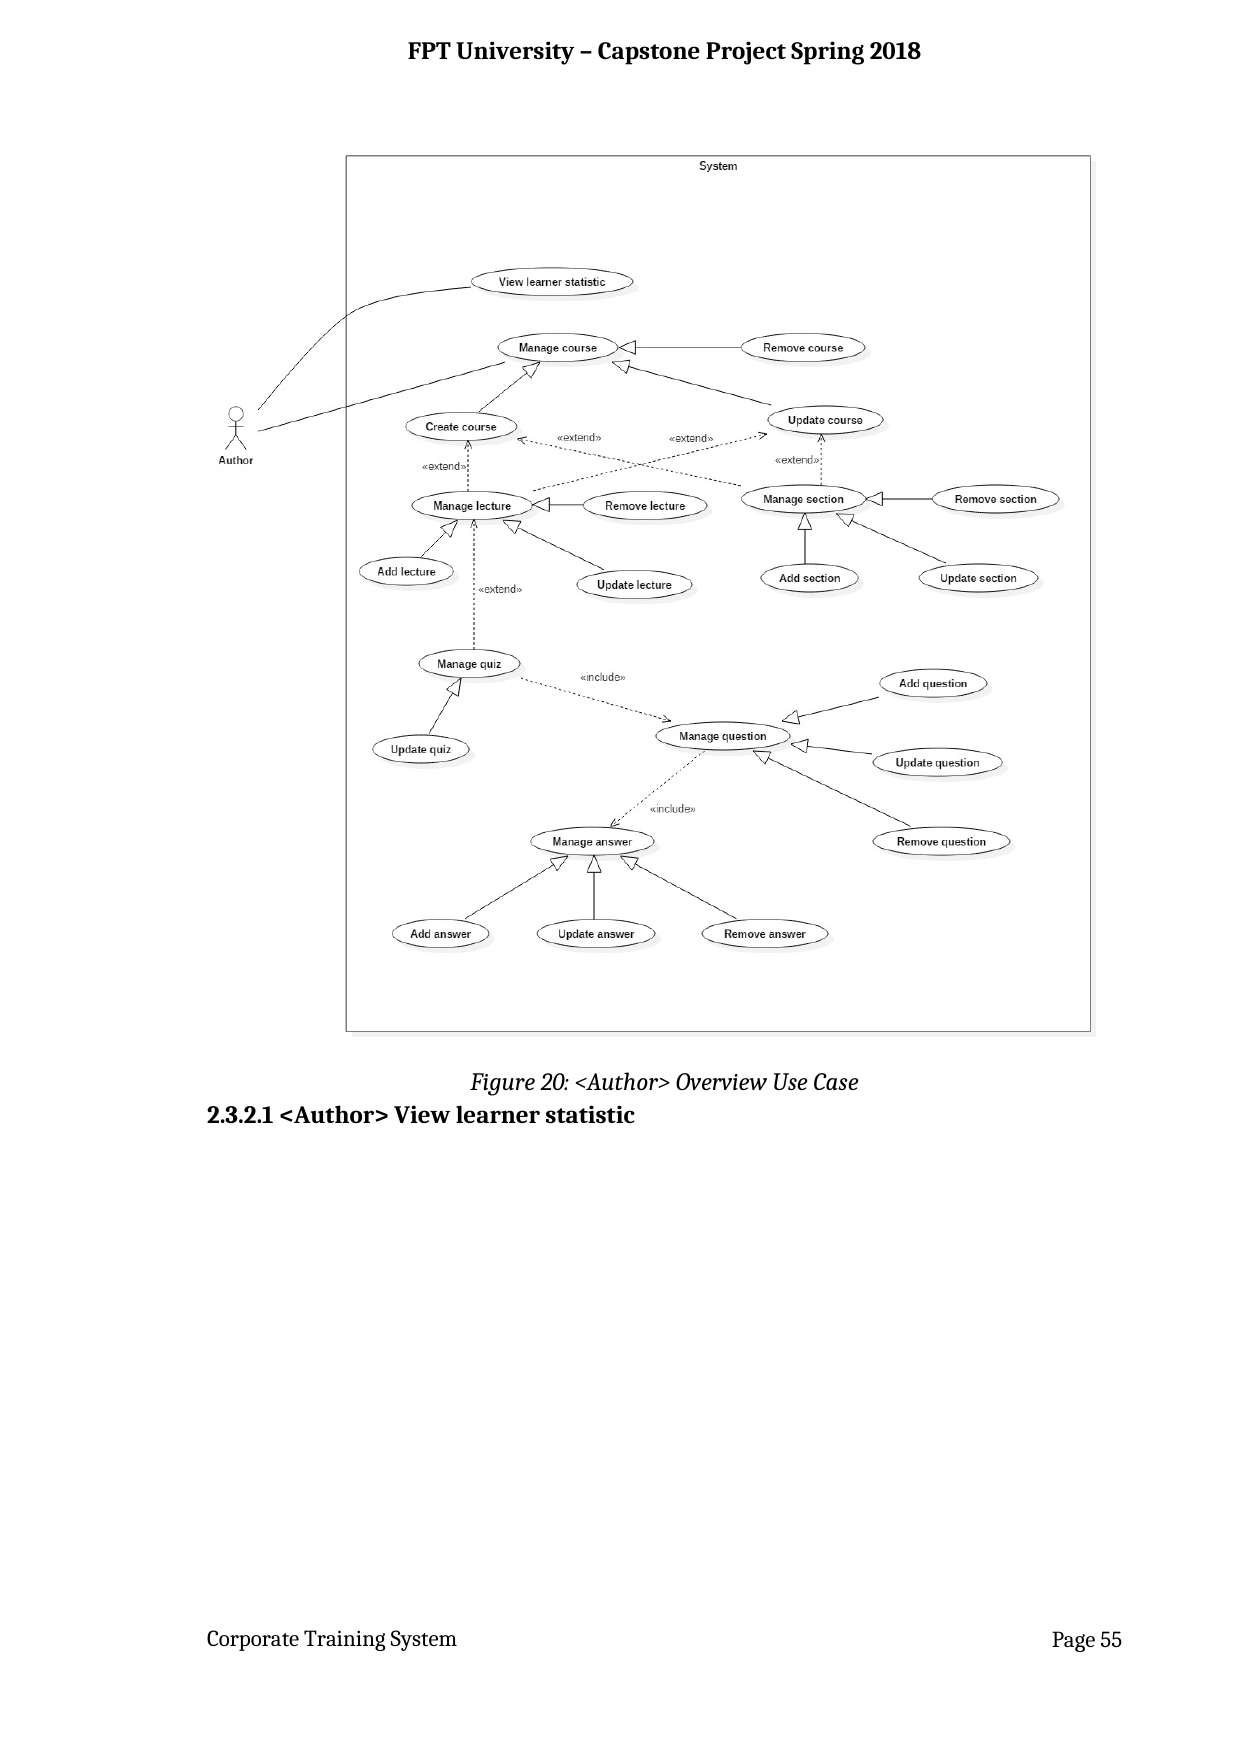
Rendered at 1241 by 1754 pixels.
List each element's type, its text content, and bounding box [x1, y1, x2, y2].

picture [206, 147, 1123, 1064]
text Figure 20: <Author> Overview Use Case [207, 1067, 1122, 1096]
text 2.3.2.1 <Author> View learner statistic [207, 1101, 1122, 1129]
